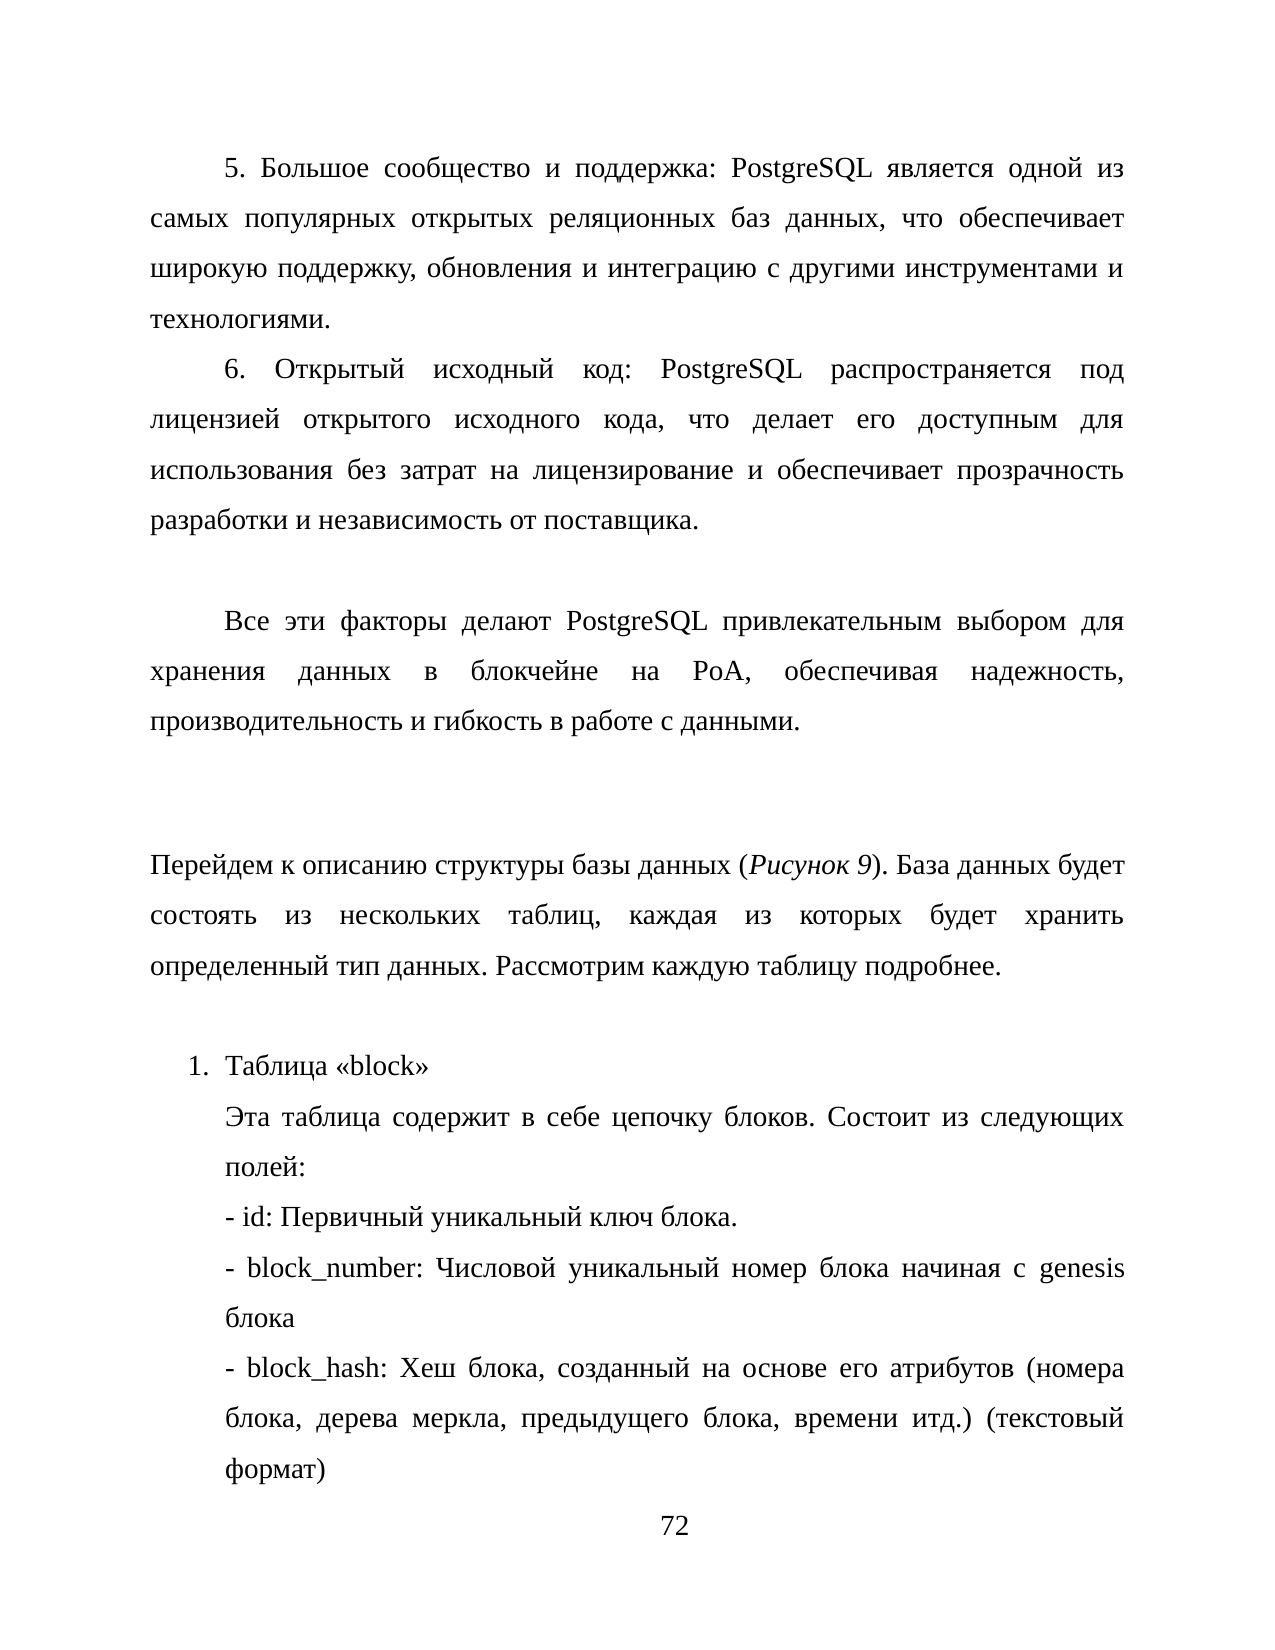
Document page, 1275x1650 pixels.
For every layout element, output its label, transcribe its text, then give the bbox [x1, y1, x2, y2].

list - block_hash: Хеш блока, созданный на основе его атрибутов (номера блока, дерева меркла, предыдущего блока, времени итд.) (текстовый формат) [225, 1350, 1125, 1484]
text 5. Большое сообщество и поддержка: PostgreSQL является одной из самых популярных открытых реляционных баз данных, что обеспечивает широкую поддержку, обновления и интеграцию с другими инструментами и технологиями. [150, 150, 1125, 334]
list - block_number: Числовой уникальный номер блока начиная с genesis блока [225, 1250, 1125, 1333]
text Перейдем к описанию структуры базы данных (Рисунок 9). База данных будет состоять из нескольких таблиц, каждая из которых будет хранить определенный тип данных. Рассмотрим каждую таблицу подробнее. [150, 847, 1125, 981]
text 6. Открытый исходный код: PostgreSQL распространяется под лицензией открытого исходного кода, что делает его доступным для использования без затрат на лицензирование и обеспечивает прозрачность разработки и независимость от поставщика. [150, 351, 1125, 536]
text Все эти факторы делают PostgreSQL привлекательным выбором для хранения данных в блокчейне на PoA, обеспечивая надежность, производительность и гибкость в работе с данными. [150, 603, 1125, 737]
list Таблица «block» [187, 1048, 1125, 1082]
list - id: Первичный уникальный ключ блока. [225, 1199, 1125, 1233]
list Эта таблица содержит в себе цепочку блоков. Состоит из следующих полей: [225, 1099, 1125, 1183]
